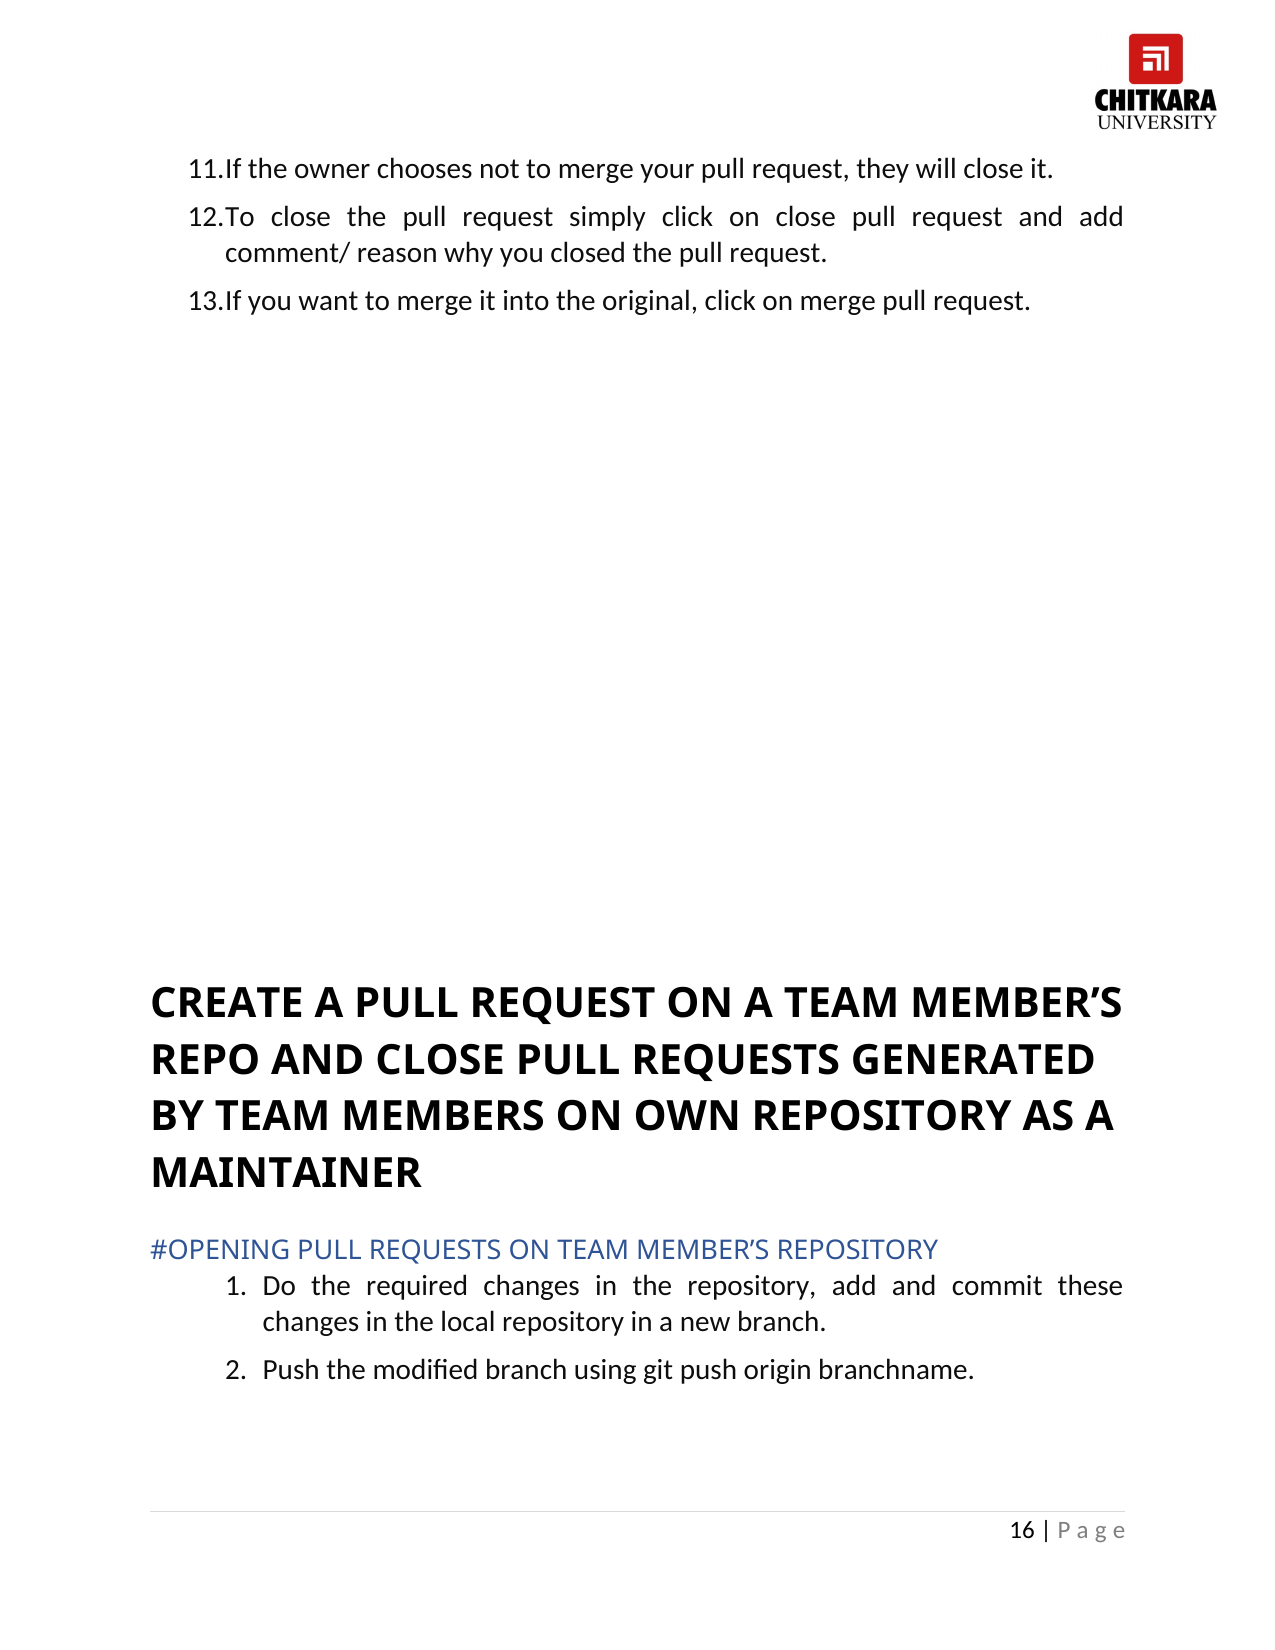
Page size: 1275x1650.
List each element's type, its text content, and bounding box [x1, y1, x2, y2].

list If you want to merge it into the original, click on merge pull request. [187, 282, 1125, 317]
list If the owner chooses not to merge your pull request, they will close it. [187, 150, 1125, 186]
text #OPENING PULL REQUESTS ON TEAM MEMBER’S REPOSITORY [150, 1230, 1125, 1267]
list Do the required changes in the repository, add and commit these changes in the local repository in a new branch. [225, 1267, 1125, 1338]
list Push the modified branch using git push origin branchname. [225, 1351, 1125, 1387]
list To close the pull request simply click on close pull request and add comment/ reason why you closed the pull request. [187, 198, 1125, 269]
picture [1091, 29, 1220, 131]
subtitle CREATE A PULL REQUEST ON A TEAM MEMBER’S REPO AND CLOSE PULL REQUESTS GENERATED BY TEAM MEMBERS ON OWN REPOSITORY AS A MAINTAINER [150, 973, 1125, 1200]
